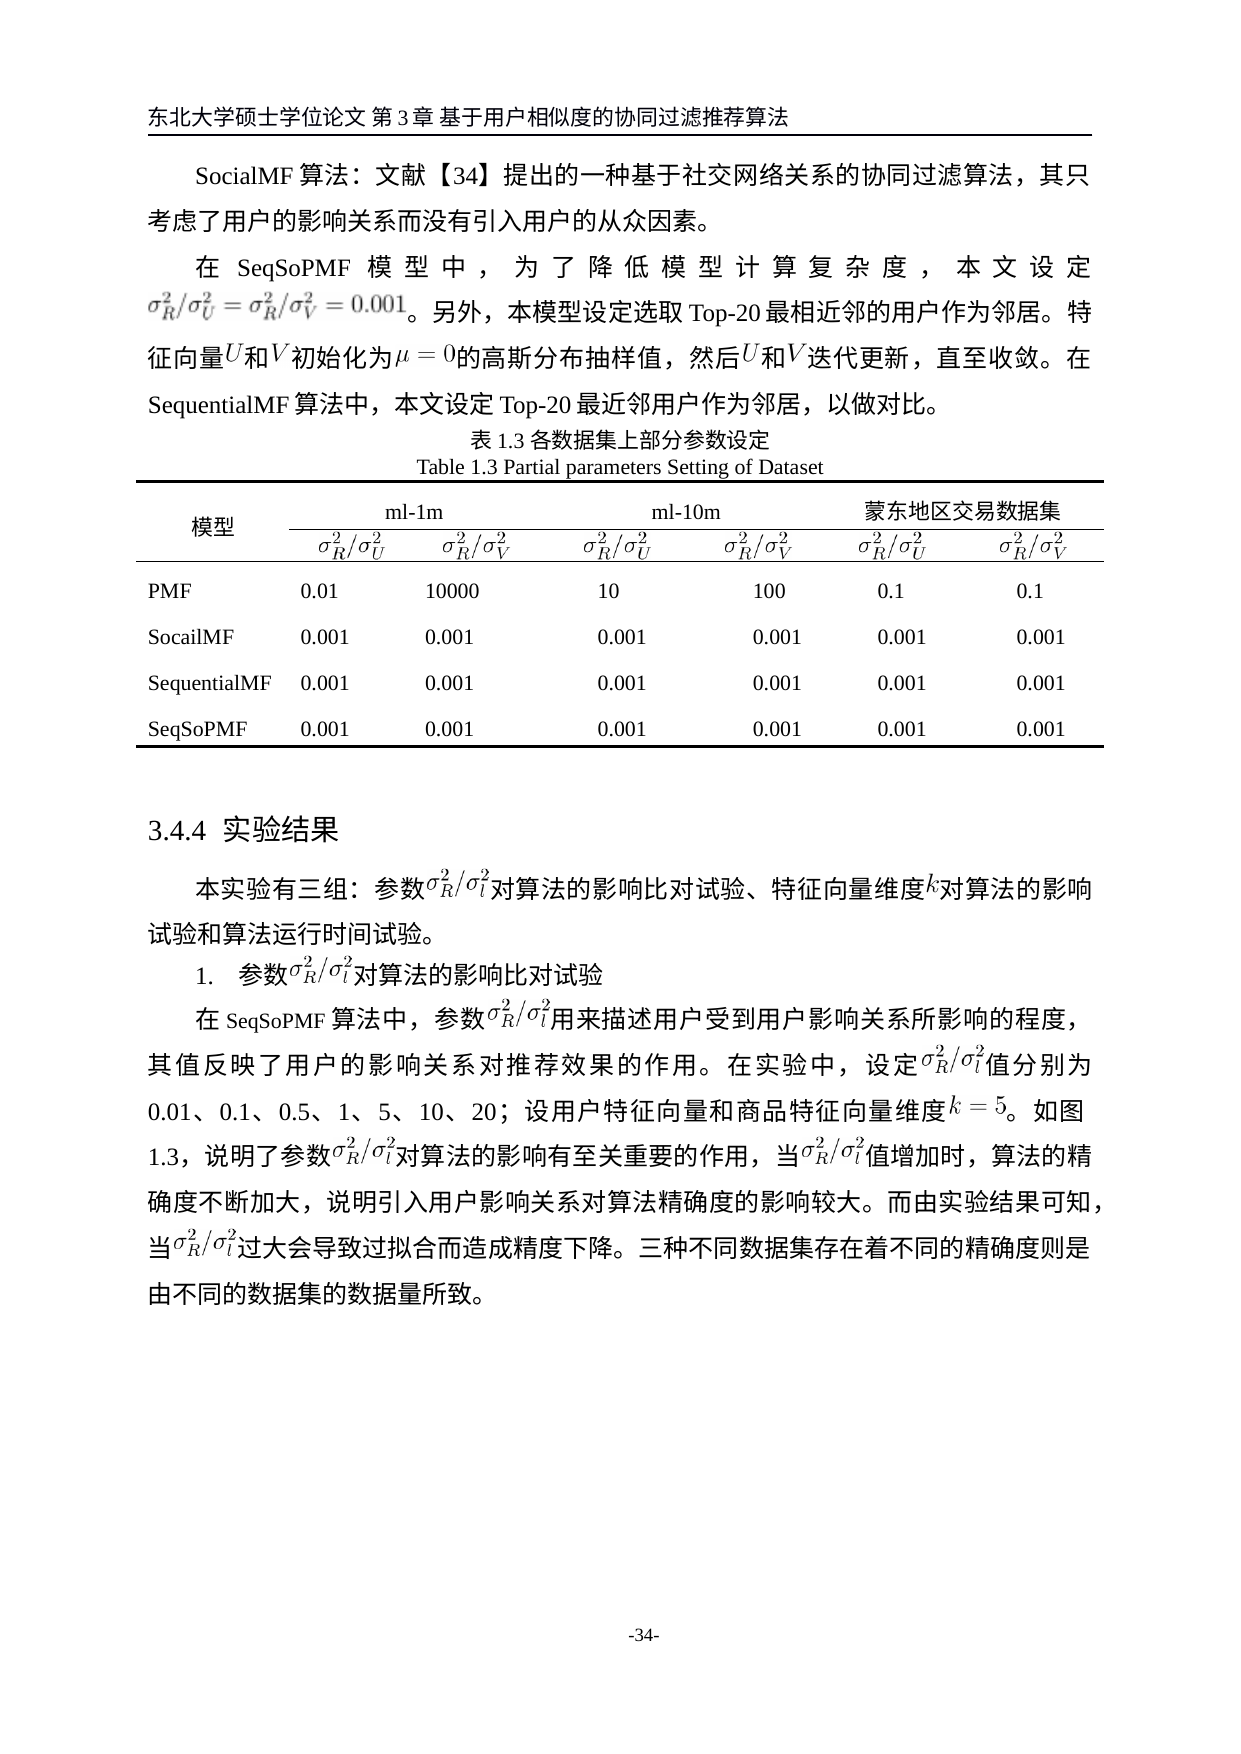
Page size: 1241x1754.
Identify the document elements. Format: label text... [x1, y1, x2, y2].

table_cell 0.001 [414, 608, 539, 653]
table_cell 0.001 [414, 699, 539, 745]
table_cell 0.001 [961, 608, 1104, 653]
table_cell [961, 530, 1104, 561]
table_cell 10 [539, 562, 694, 608]
table_cell [822, 530, 961, 561]
table_cell 0.01 [289, 562, 413, 608]
text 本实验有三组：参数对算法的影响比对试验、特征向量维度对算法的影响试验和算法运行时间试验。 [148, 861, 1092, 953]
table_cell 0.001 [822, 699, 961, 745]
table_cell 0.1 [961, 562, 1104, 608]
table_cell 0.001 [539, 608, 694, 653]
table_cell 0.001 [694, 654, 822, 699]
table_cell 0.001 [414, 654, 539, 699]
table_cell 100 [694, 562, 822, 608]
text 表 1.3 各数据集上部分参数设定 [148, 423, 1092, 454]
table_cell 0.001 [539, 654, 694, 699]
table_cell SocailMF [136, 608, 289, 653]
table_cell [414, 530, 539, 561]
table_cell 0.001 [961, 699, 1104, 745]
table_cell 0.001 [961, 654, 1104, 699]
table_cell 0.001 [822, 654, 961, 699]
table_header ml-10m [539, 483, 822, 528]
table_cell 0.001 [289, 654, 413, 699]
table_cell 0.001 [539, 699, 694, 745]
table_cell 0.001 [694, 608, 822, 653]
table_cell 0.1 [822, 562, 961, 608]
subtitle 实验结果 [148, 807, 1092, 849]
table_header 蒙东地区交易数据集 [822, 483, 1104, 528]
table_cell 0.001 [289, 699, 413, 745]
table_cell SeqSoPMF [136, 699, 289, 745]
text 在SeqSoPMF模型中，为了降低模型计算复杂度，本文设定。另外，本模型设定选取Top-20最相近邻的用户作为邻居。特征向量和初始化为的高斯分布抽样值，然后和迭代更新，直至收敛。在SequentialMF算法中，本文设定Top-20最近邻用户作为邻居，以做对比。 [148, 239, 1092, 423]
list 参数对算法的影响比对试验 [195, 953, 1092, 992]
table_cell 0.001 [289, 608, 413, 653]
table_cell [539, 530, 694, 561]
table_cell [694, 530, 822, 561]
table_header ml-1m [289, 483, 539, 528]
table_cell PMF [136, 562, 289, 608]
table_header 模型 [136, 483, 289, 561]
table_cell [289, 530, 413, 561]
text Table 1.3 Partial parameters Setting of Dataset [148, 454, 1092, 479]
table_cell SequentialMF [136, 654, 289, 699]
text SocialMF算法：文献【34】提出的一种基于社交网络关系的协同过滤算法，其只考虑了用户的影响关系而没有引入用户的从众因素。 [148, 148, 1092, 239]
table_cell 0.001 [694, 699, 822, 745]
table_cell 10000 [414, 562, 539, 608]
table_cell 0.001 [822, 608, 961, 653]
